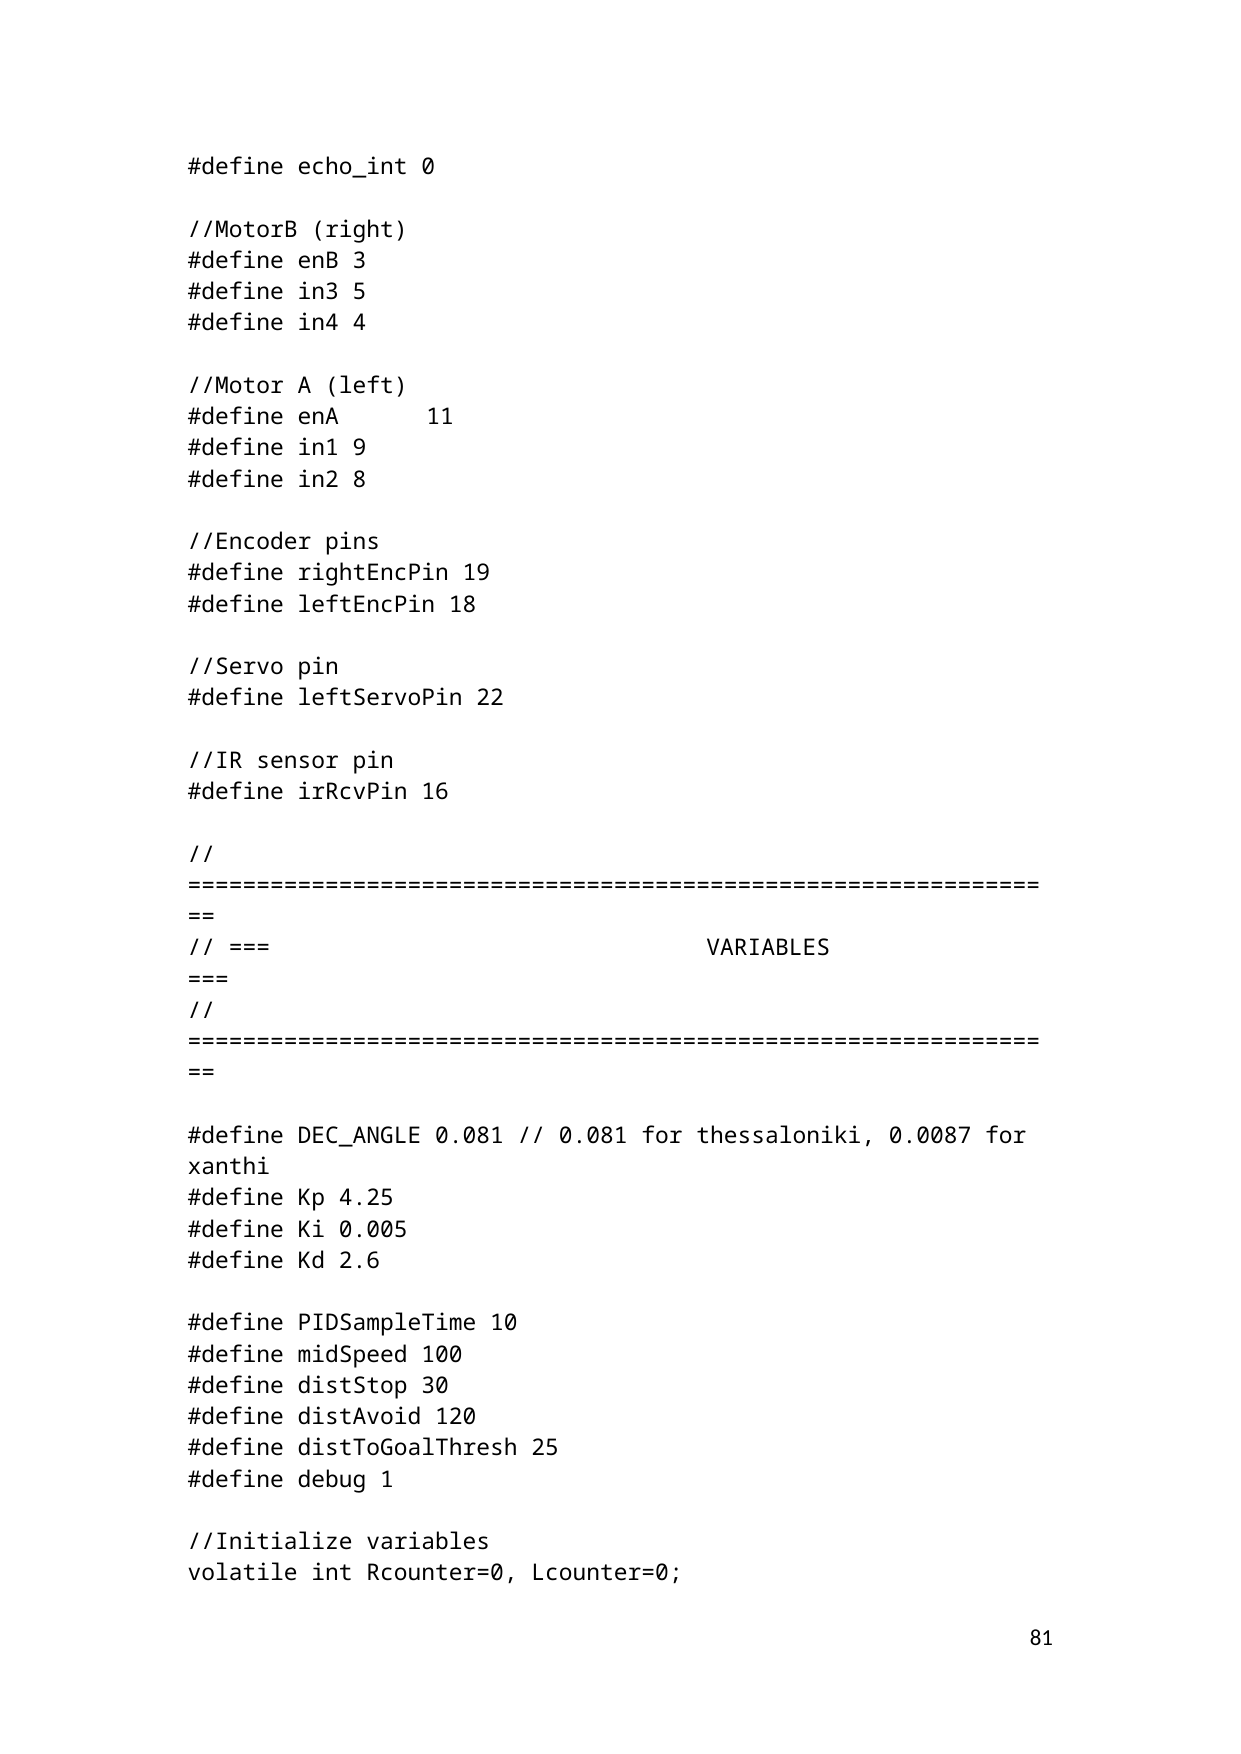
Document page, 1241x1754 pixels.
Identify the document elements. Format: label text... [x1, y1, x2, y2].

text #define in4 4 [187, 306, 1053, 337]
text //IR sensor pin [187, 744, 1053, 775]
text #define leftEncPin 18 [187, 587, 1053, 619]
text #define Kp 4.25 [187, 1181, 1053, 1212]
text #define DEC_ANGLE 0.081 // 0.081 for thessaloniki, 0.0087 for xanthi [187, 1119, 1053, 1181]
text #define in3 5 [187, 275, 1053, 306]
text volatile int Rcounter=0, Lcounter=0; [187, 1556, 1053, 1587]
text //Motor Α (left) [187, 369, 1053, 400]
text #define Kd 2.6 [187, 1244, 1053, 1275]
text #define distStop 30 [187, 1369, 1053, 1400]
text #define midSpeed 100 [187, 1337, 1053, 1369]
text #define enB 3 [187, 244, 1053, 275]
text #define enA 11 [187, 400, 1053, 431]
text #define irRcvPin 16 [187, 775, 1053, 806]
text #define echo_int 0 [187, 150, 1053, 181]
text // ================================================================ [187, 837, 1053, 931]
text //MotorΒ (right) [187, 212, 1053, 244]
text // ================================================================ [187, 994, 1053, 1087]
text //Encoder pins [187, 525, 1053, 556]
text #define distAvoid 120 [187, 1400, 1053, 1431]
text #define debug 1 [187, 1462, 1053, 1494]
text //Initialize variables [187, 1525, 1053, 1556]
text // === VARIABLES === [187, 931, 1053, 994]
text //Servo pin [187, 650, 1053, 681]
text #define rightEncPin 19 [187, 556, 1053, 587]
text #define distToGoalThresh 25 [187, 1431, 1053, 1462]
text #define leftServoPin 22 [187, 681, 1053, 712]
text #define in1 9 [187, 431, 1053, 462]
text #define in2 8 [187, 462, 1053, 494]
text #define PIDSampleTime 10 [187, 1306, 1053, 1337]
text #define Ki 0.005 [187, 1212, 1053, 1244]
